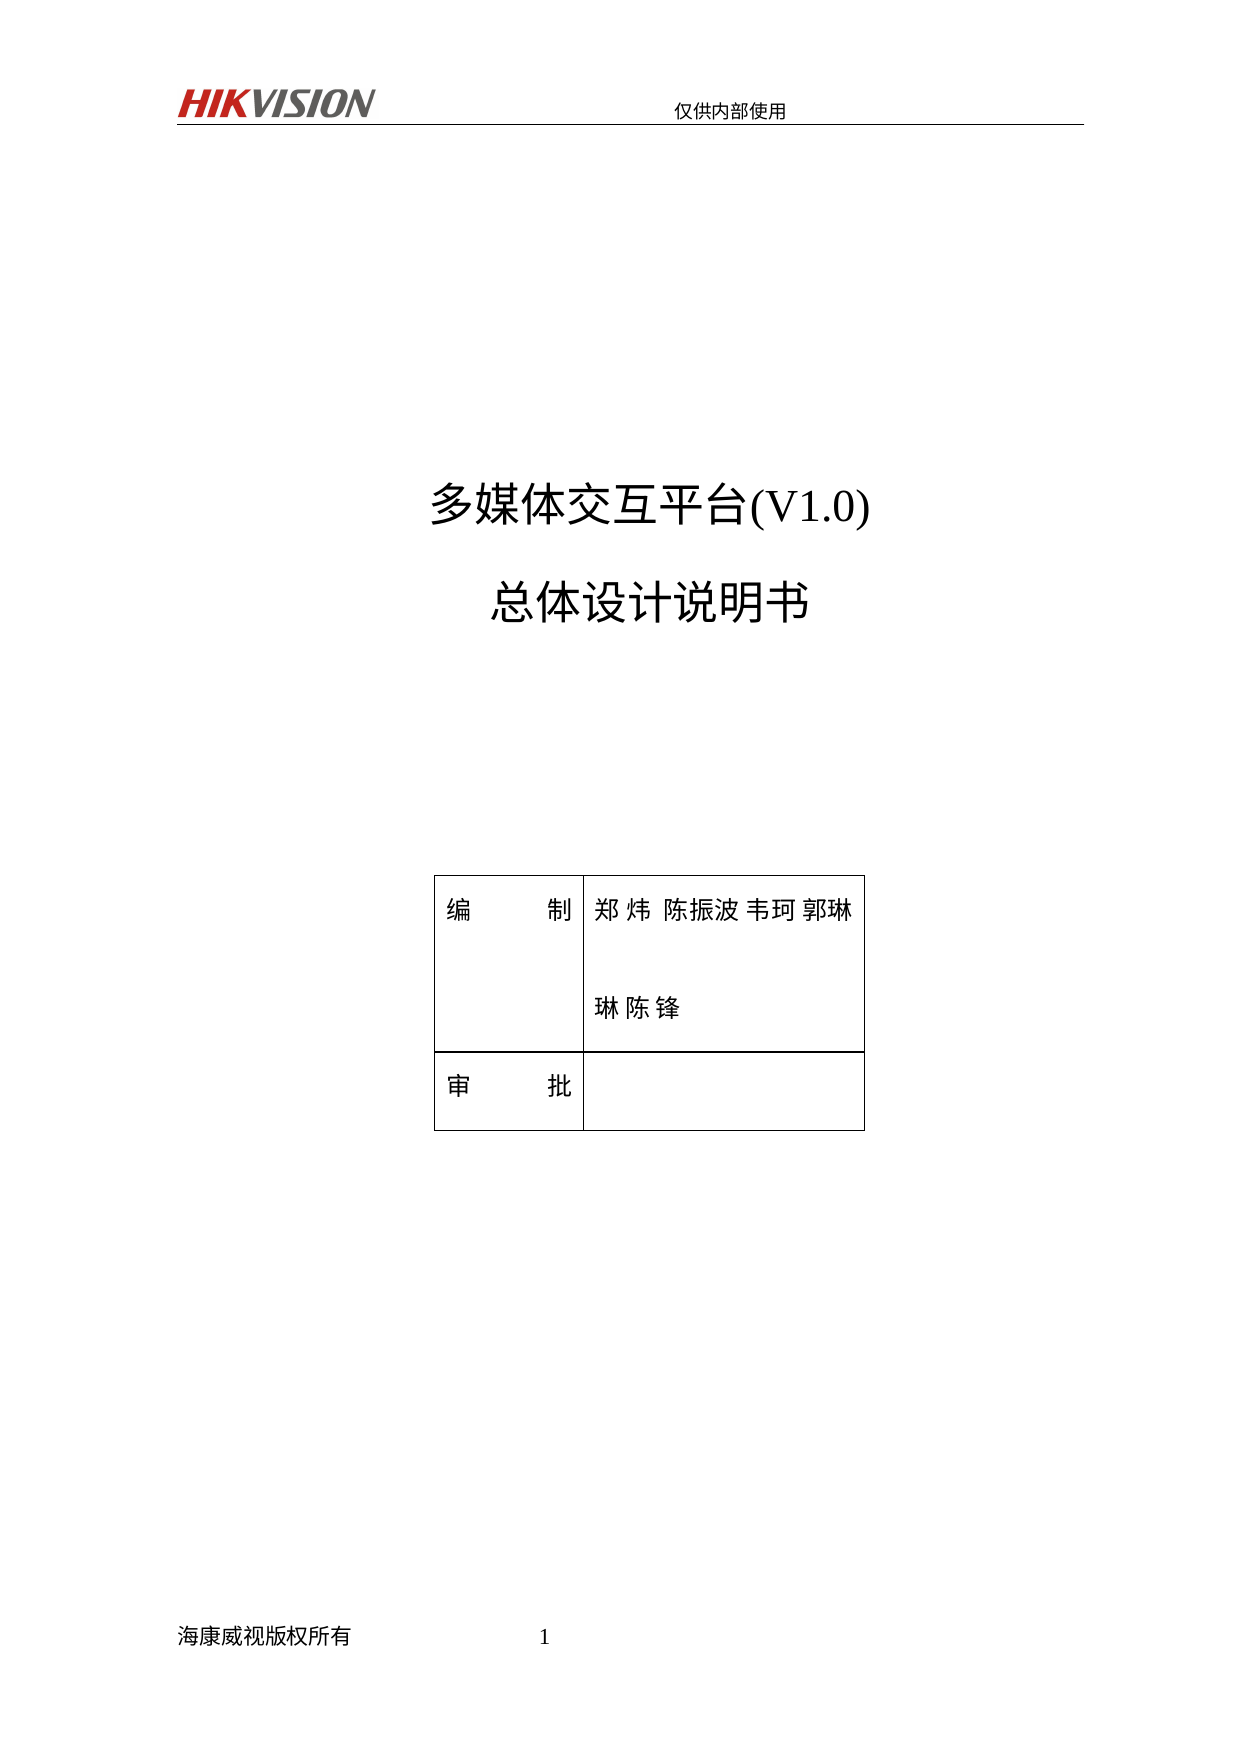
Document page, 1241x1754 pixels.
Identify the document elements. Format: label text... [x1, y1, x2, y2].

picture [177, 88, 379, 119]
table_cell [584, 1053, 864, 1130]
table_header 郑 炜 陈振波 韦珂 郭琳琳 陈 锋 [584, 876, 864, 1051]
title 多媒体交互平台(V1.0) [177, 453, 1122, 550]
table_header 编制 [435, 876, 583, 1051]
title 总体设计说明书 [177, 550, 1122, 648]
table_cell 审批 [435, 1053, 583, 1130]
